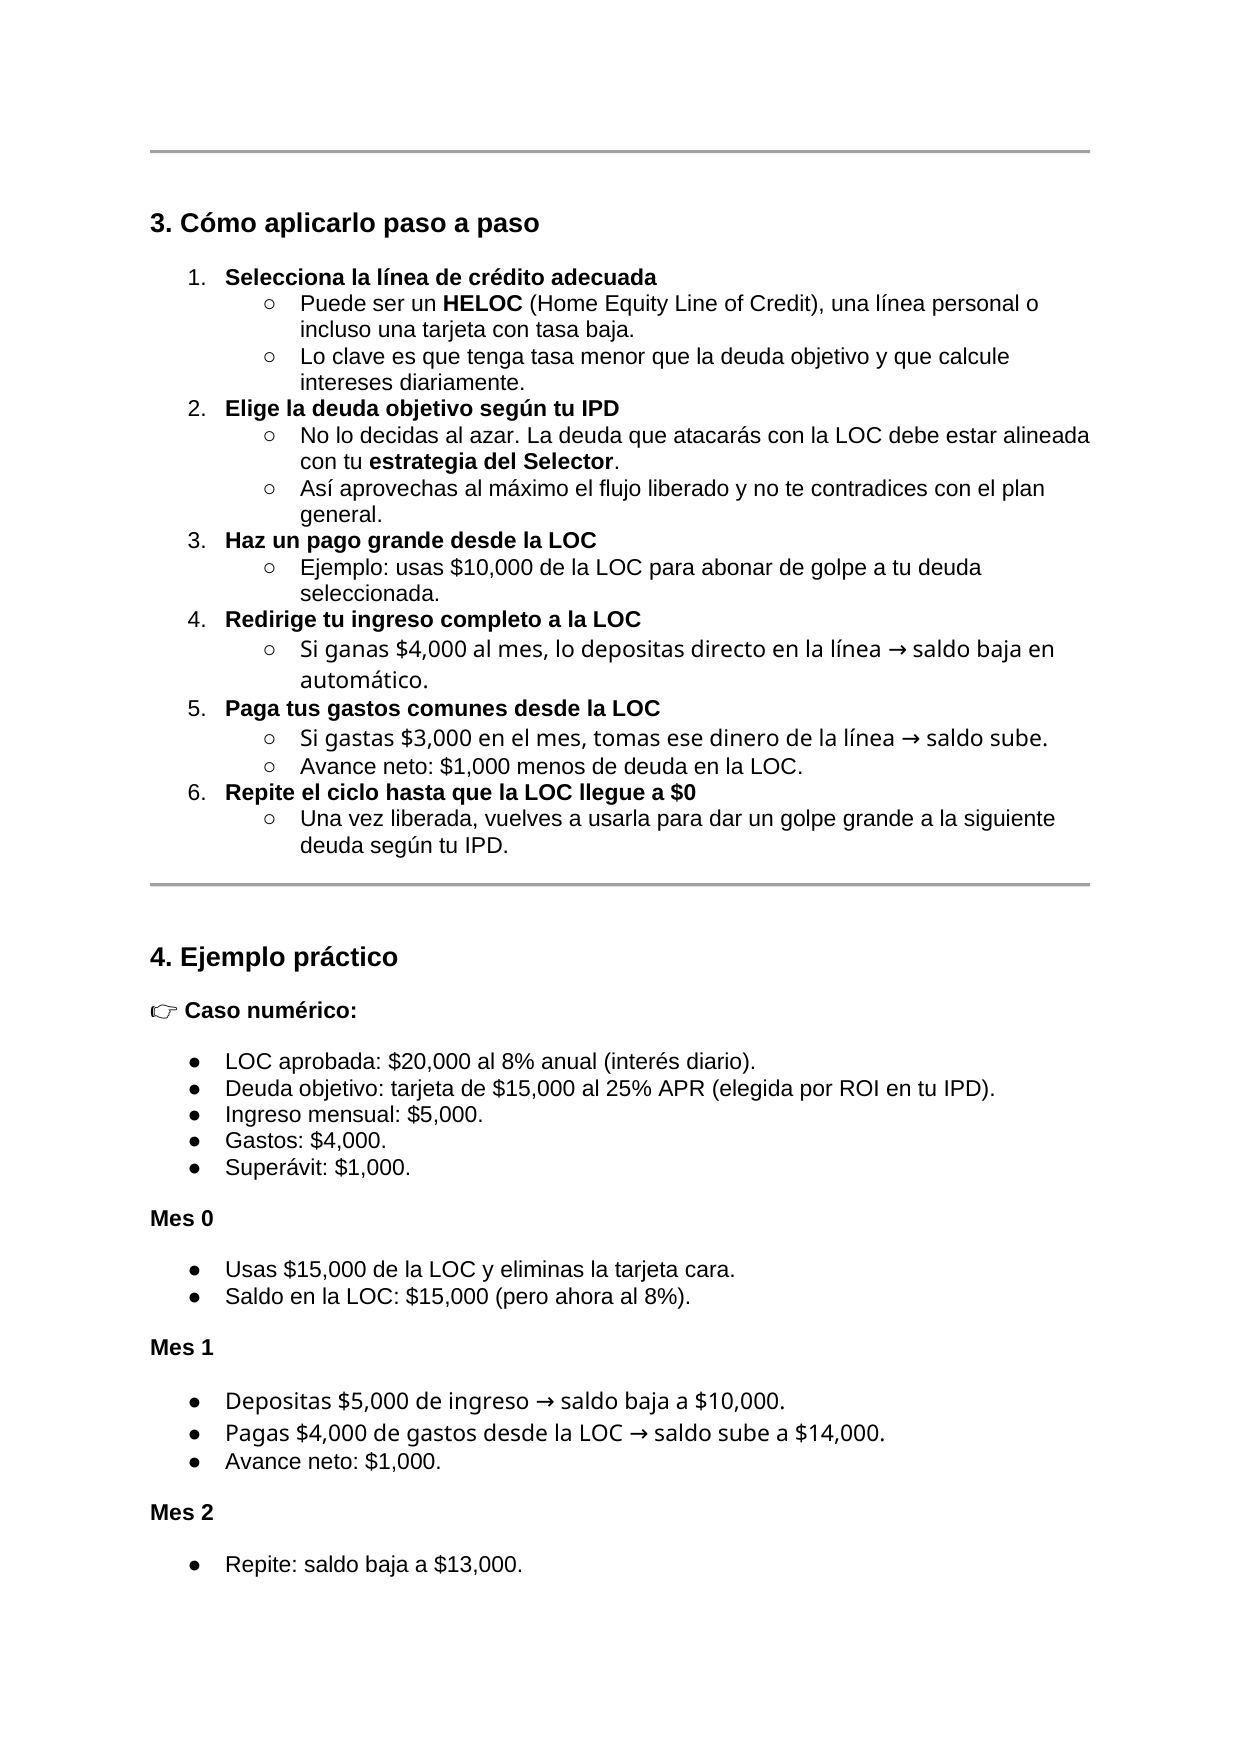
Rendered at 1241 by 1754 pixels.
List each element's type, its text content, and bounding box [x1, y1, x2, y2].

list LOC aprobada: $20,000 al 8% anual (interés diario). [187, 1048, 1090, 1074]
list Paga tus gastos comunes desde la LOC [187, 695, 1090, 721]
subtitle 4. Ejemplo práctico [150, 941, 1090, 972]
list Puede ser un HELOC (Home Equity Line of Credit), una línea personal o incluso una tarjeta con tasa baja. [262, 290, 1090, 343]
list Usas $15,000 de la LOC y eliminas la tarjeta cara. [187, 1256, 1090, 1283]
list Así aprovechas al máximo el flujo liberado y no te contradices con el plan general. [262, 474, 1090, 527]
list Repite el ciclo hasta que la LOC llegue a $0 [187, 779, 1090, 805]
list Selecciona la línea de crédito adecuada [187, 264, 1090, 290]
list Haz un pago grande desde la LOC [187, 527, 1090, 553]
list Avance neto: $1,000 menos de deuda en la LOC. [262, 753, 1090, 779]
list Una vez liberada, vuelves a usarla para dar un golpe grande a la siguiente deuda según tu IPD. [262, 805, 1090, 858]
list Pagas $4,000 de gastos desde la LOC → saldo sube a $14,000. [187, 1417, 1090, 1448]
list Saldo en la LOC: $15,000 (pero ahora al 8%). [187, 1283, 1090, 1309]
text Mes 0 [150, 1205, 1090, 1231]
list No lo decidas al azar. La deuda que atacarás con la LOC debe estar alineada con tu estrategia del Selector. [262, 422, 1090, 474]
text Mes 2 [150, 1499, 1090, 1526]
list Redirige tu ingreso completo a la LOC [187, 606, 1090, 633]
list Avance neto: $1,000. [187, 1448, 1090, 1474]
list Repite: saldo baja a $13,000. [187, 1551, 1090, 1577]
list Ingreso mensual: $5,000. [187, 1101, 1090, 1127]
list Ejemplo: usas $10,000 de la LOC para abonar de golpe a tu deuda seleccionada. [262, 553, 1090, 606]
list Deuda objetivo: tarjeta de $15,000 al 25% APR (elegida por ROI en tu IPD). [187, 1074, 1090, 1101]
text 👉 Caso numérico: [150, 997, 1090, 1023]
list Superávit: $1,000. [187, 1153, 1090, 1180]
list Si ganas $4,000 al mes, lo depositas directo en la línea → saldo baja en automático. [262, 633, 1090, 695]
list Gastos: $4,000. [187, 1127, 1090, 1153]
list Depositas $5,000 de ingreso → saldo baja a $10,000. [187, 1385, 1090, 1417]
list Si gastas $3,000 en el mes, tomas ese dinero de la línea → saldo sube. [262, 721, 1090, 753]
list Lo clave es que tenga tasa menor que la deuda objetivo y que calcule intereses diariamente. [262, 343, 1090, 395]
subtitle 3. Cómo aplicarlo paso a paso [150, 207, 1090, 239]
list Elige la deuda objetivo según tu IPD [187, 395, 1090, 422]
text Mes 1 [150, 1334, 1090, 1360]
